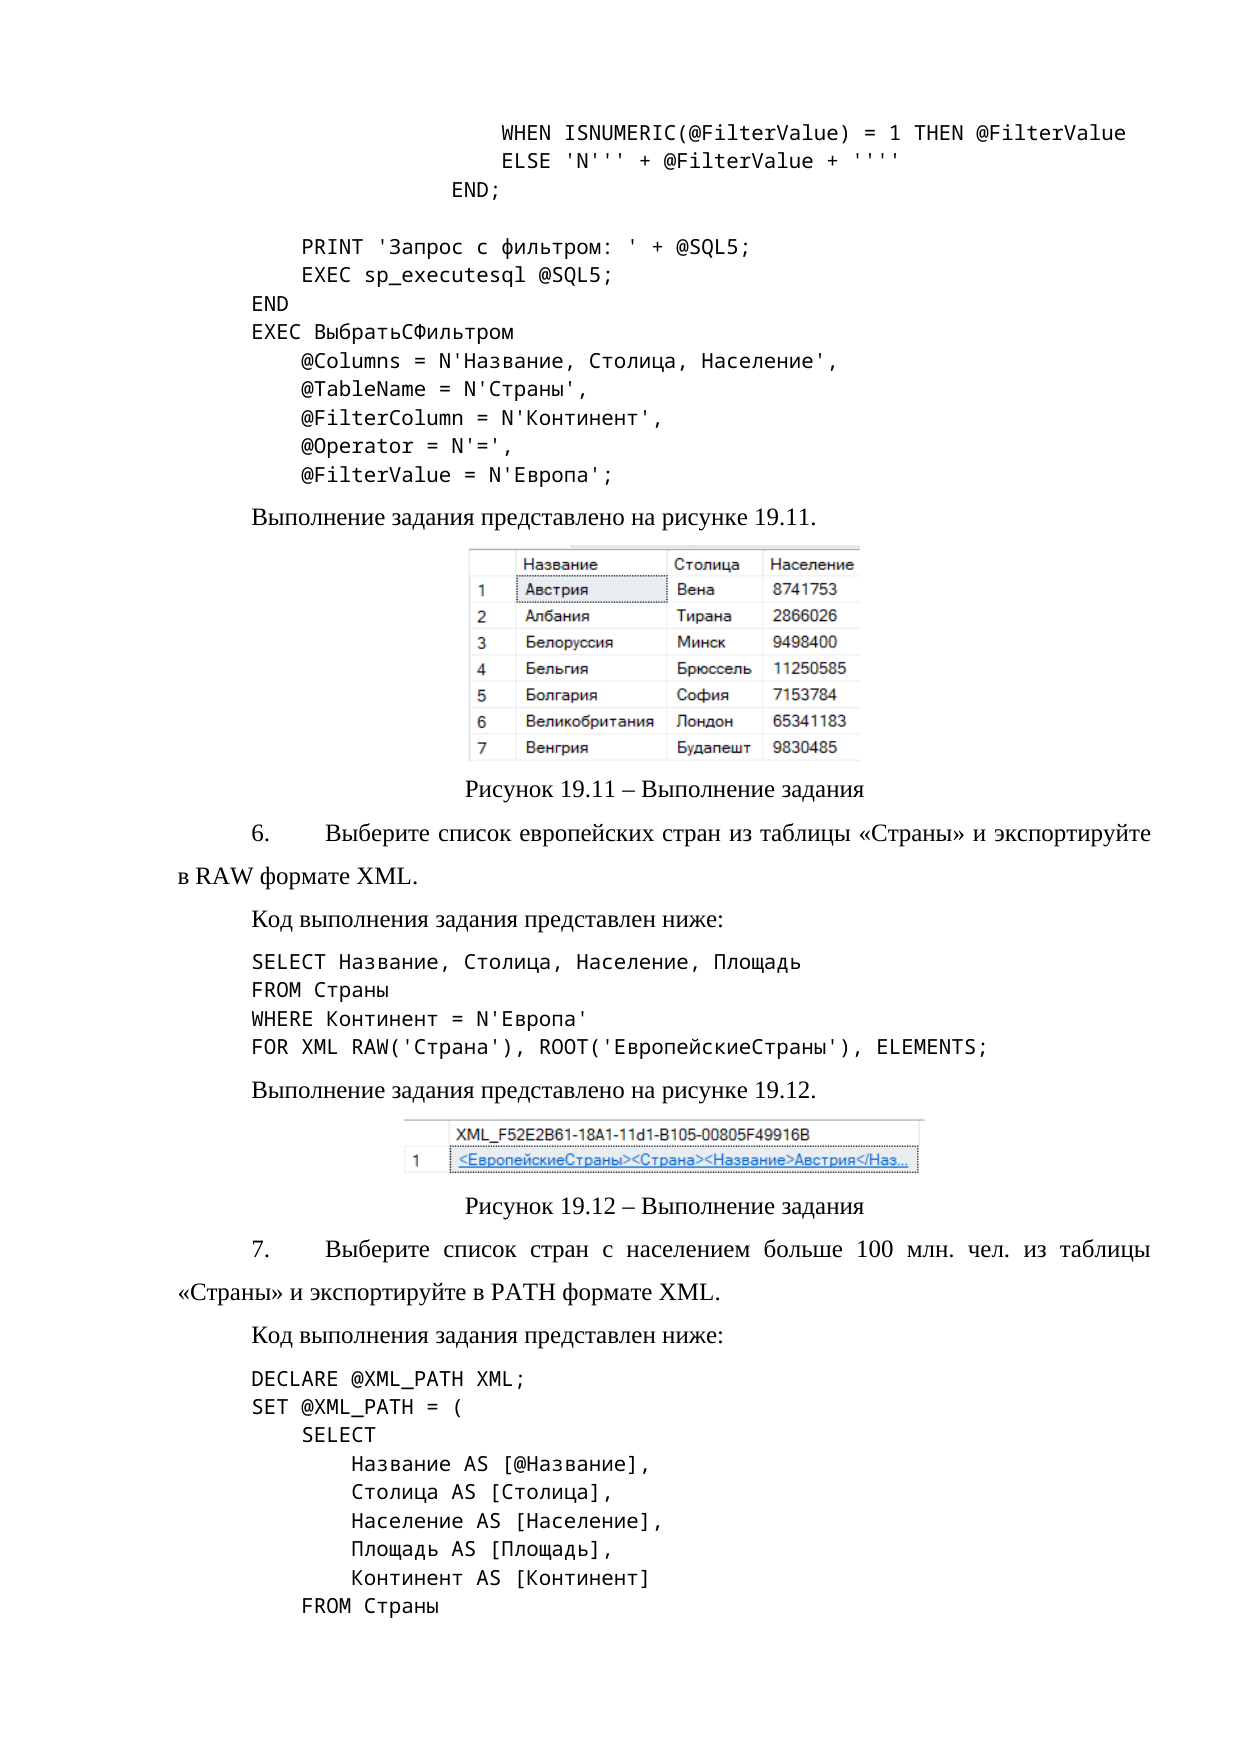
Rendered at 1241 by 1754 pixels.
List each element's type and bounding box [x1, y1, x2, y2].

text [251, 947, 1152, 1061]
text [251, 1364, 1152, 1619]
picture [468, 545, 860, 761]
picture [404, 1118, 925, 1177]
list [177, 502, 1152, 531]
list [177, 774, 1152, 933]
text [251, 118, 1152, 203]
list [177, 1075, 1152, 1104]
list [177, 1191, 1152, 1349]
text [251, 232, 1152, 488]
